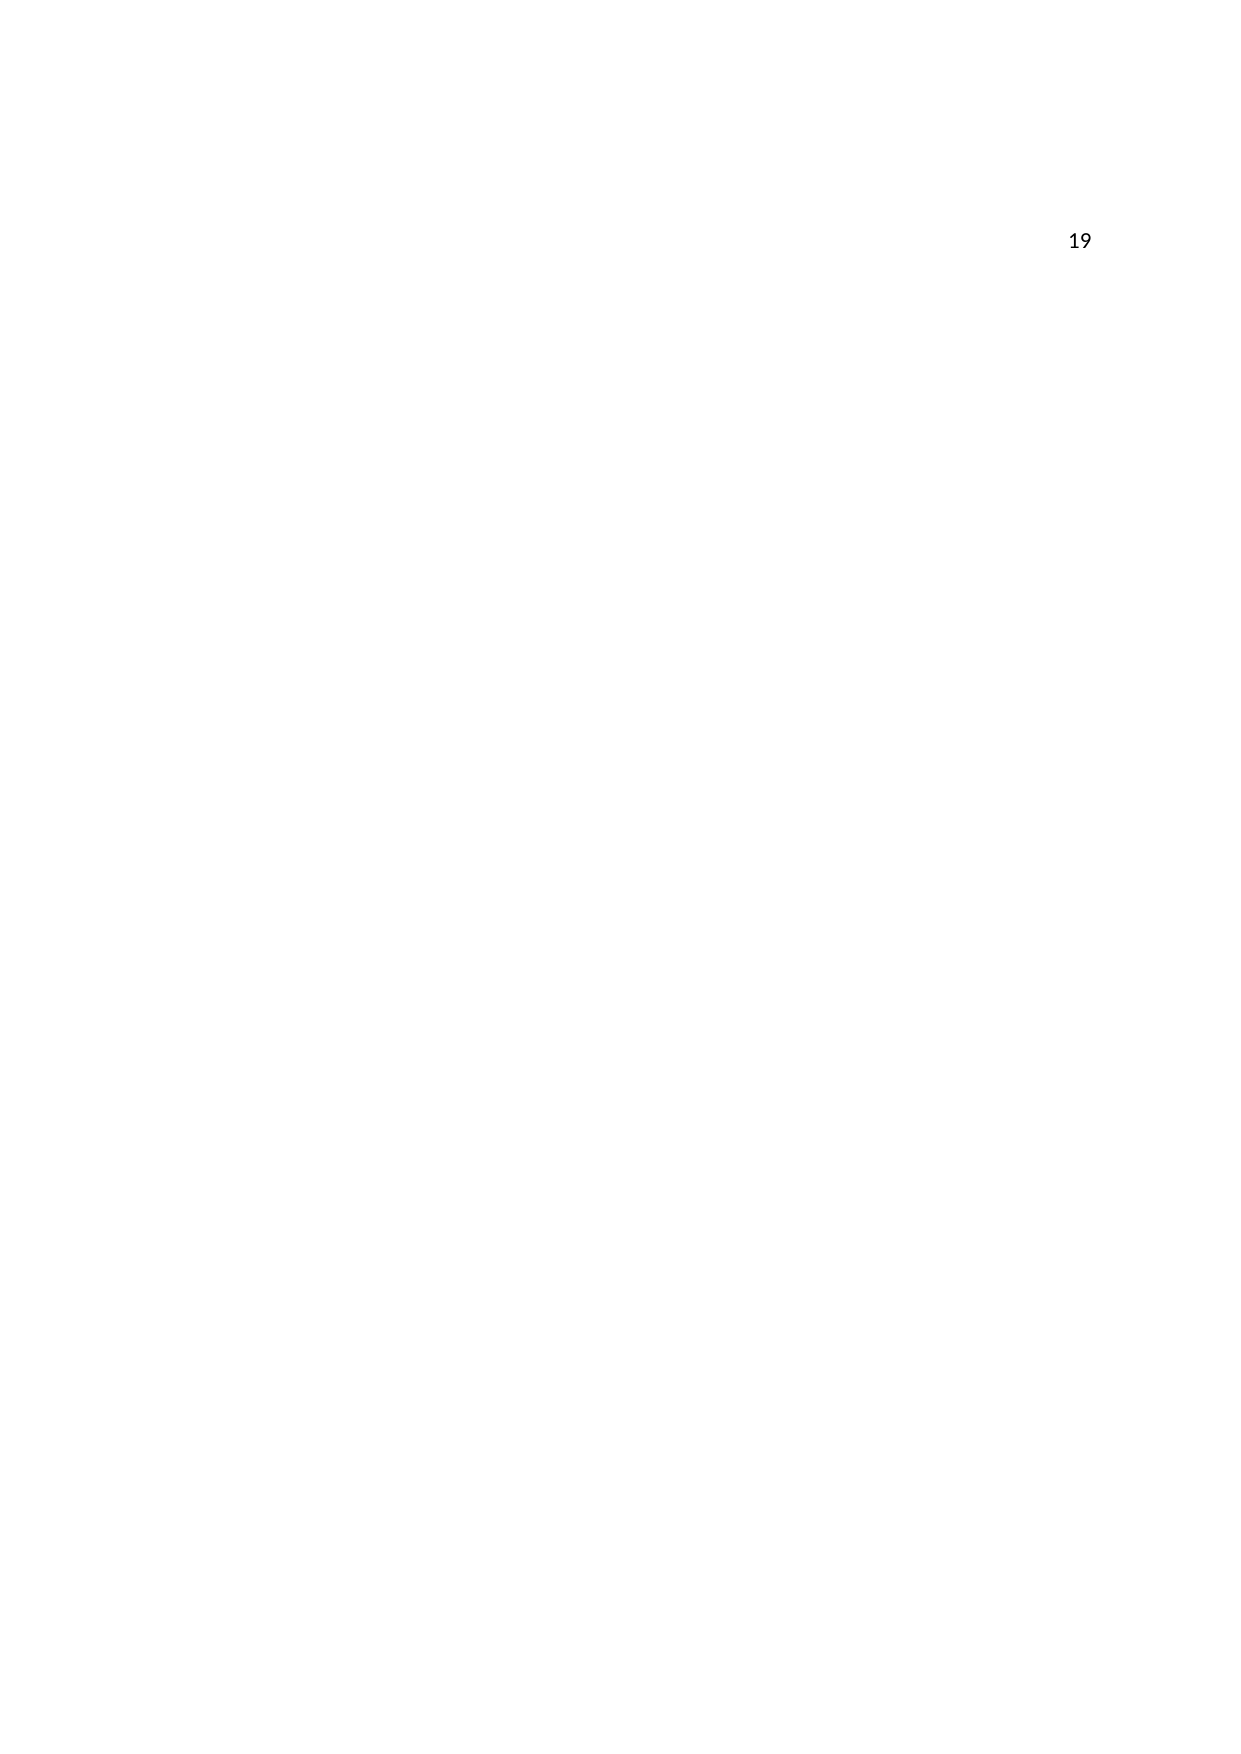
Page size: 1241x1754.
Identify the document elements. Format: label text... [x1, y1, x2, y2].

text 19 [87, 226, 1091, 254]
